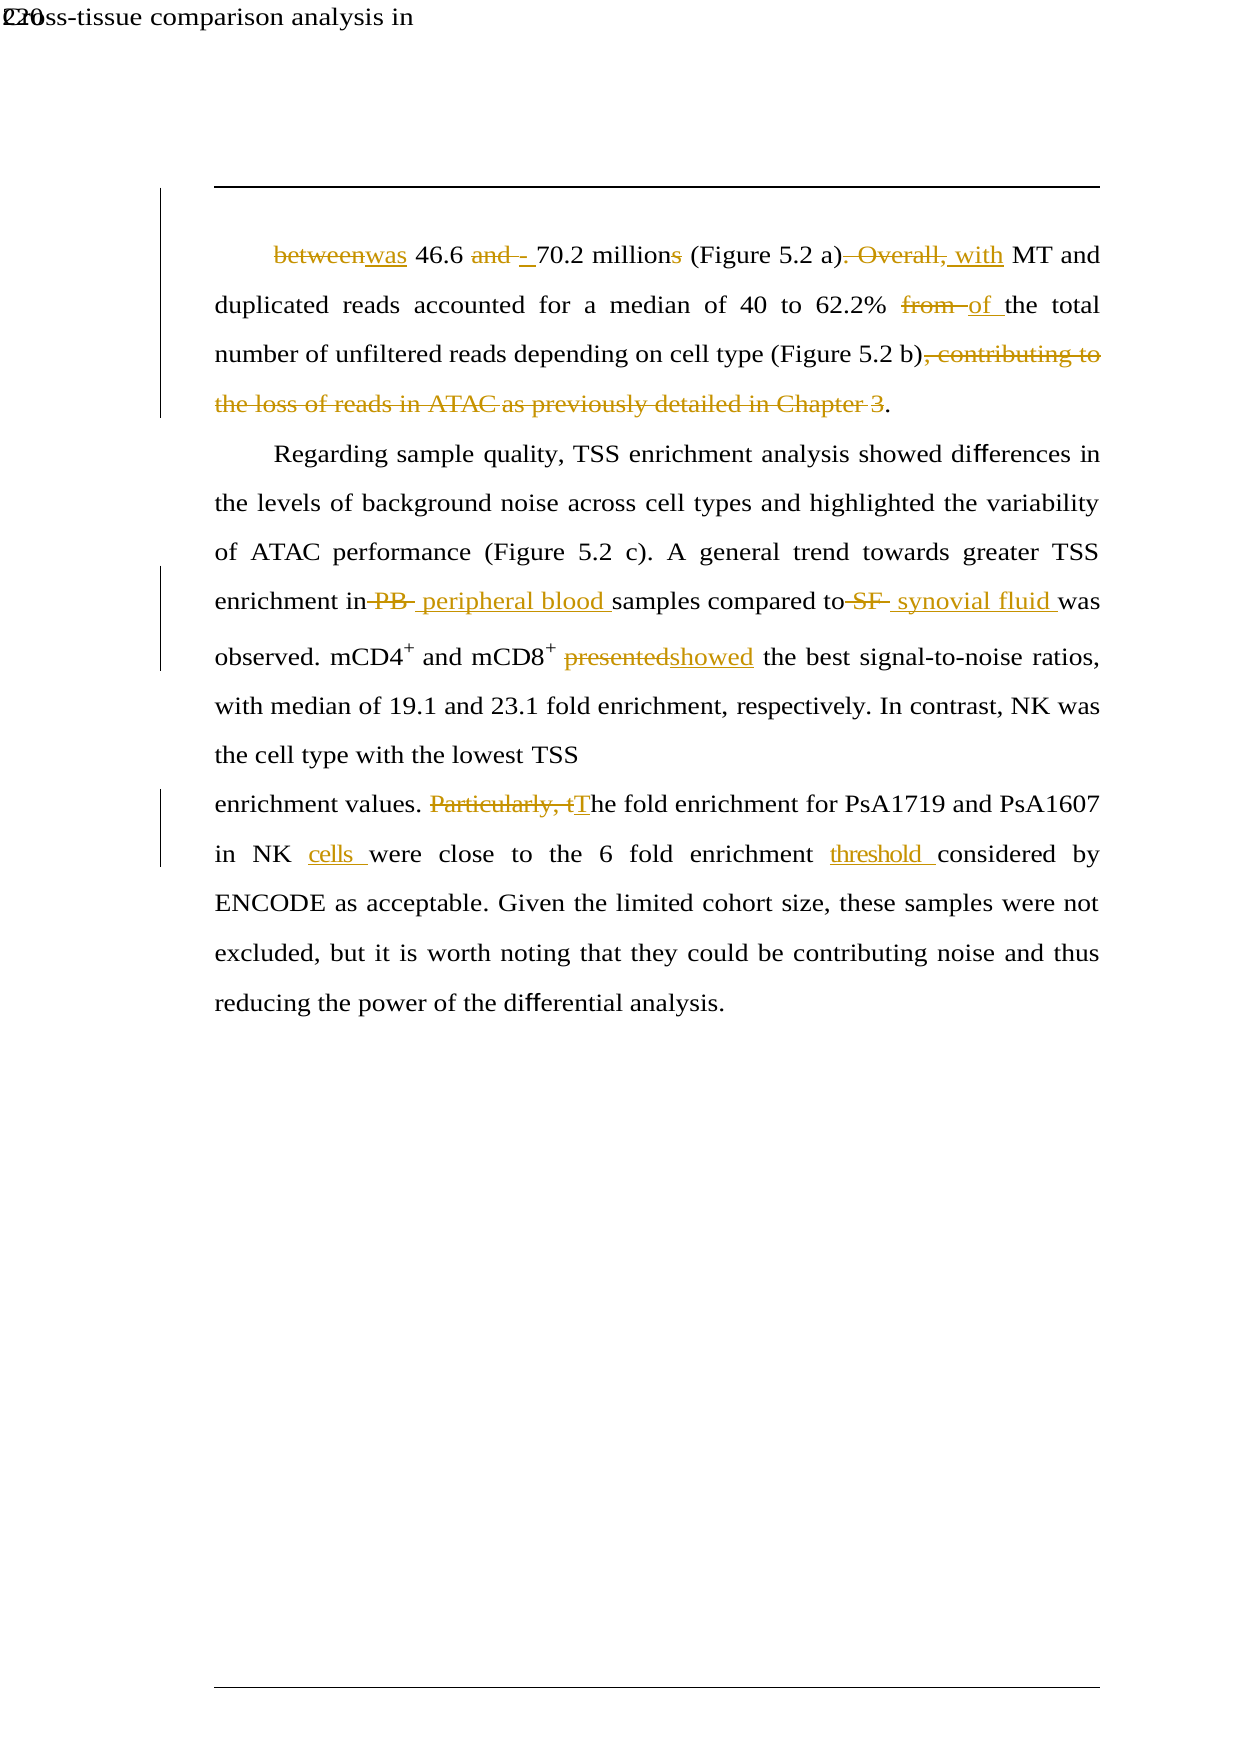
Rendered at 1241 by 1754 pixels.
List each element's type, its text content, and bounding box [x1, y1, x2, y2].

text Regarding sample quality, TSS enrichment analysis showed differences in the levels of background noise across cell types and highlighted the variability of ATAC performance (Figure 5.2 c). A general trend towards greater TSS enrichment insamples compared towas observed. mCD4+ and mCD8+ the best signal-to-noise ratios, with median of 19.1 and 23.1 fold enrichment, respectively. In contrast, NK was the cell type with the lowest TSS [214, 439, 1101, 768]
text enrichment values. he fold enrichment for PsA1719 and PsA1607 in NK were close to the 6 fold enrichment considered by ENCODE as acceptable. Given the limited cohort size, these samples were not excluded, but it is worth noting that they could be contributing noise and thus reducing the power of the differential analysis. [214, 789, 1100, 1017]
text 46.6 70.2 million (Figure 5.2 a) MT and duplicated reads accounted for a median of 40 to 62.2% the total number of unfiltered reads depending on cell type (Figure 5.2 b). [214, 240, 1101, 418]
